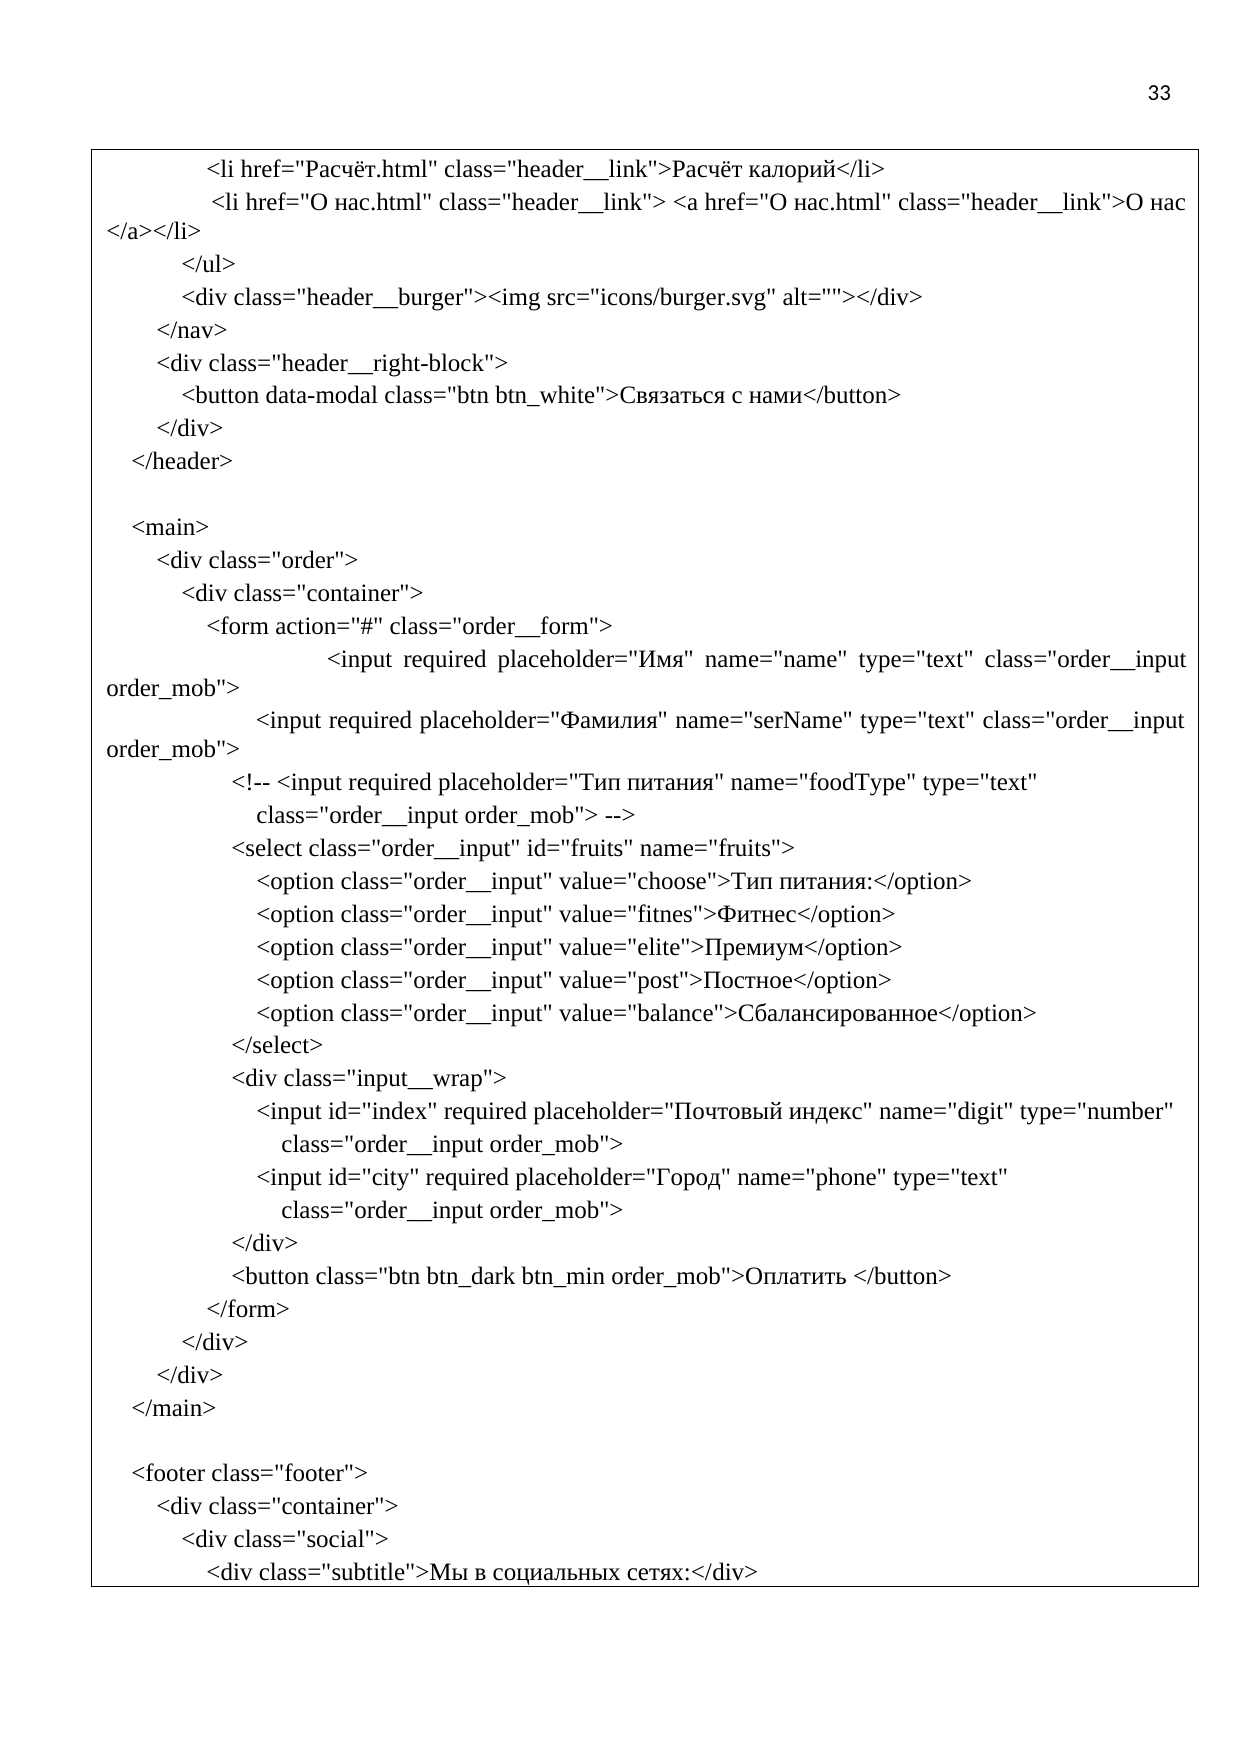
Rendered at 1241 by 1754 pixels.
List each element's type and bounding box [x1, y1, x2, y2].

table_header [92, 150, 1198, 1586]
